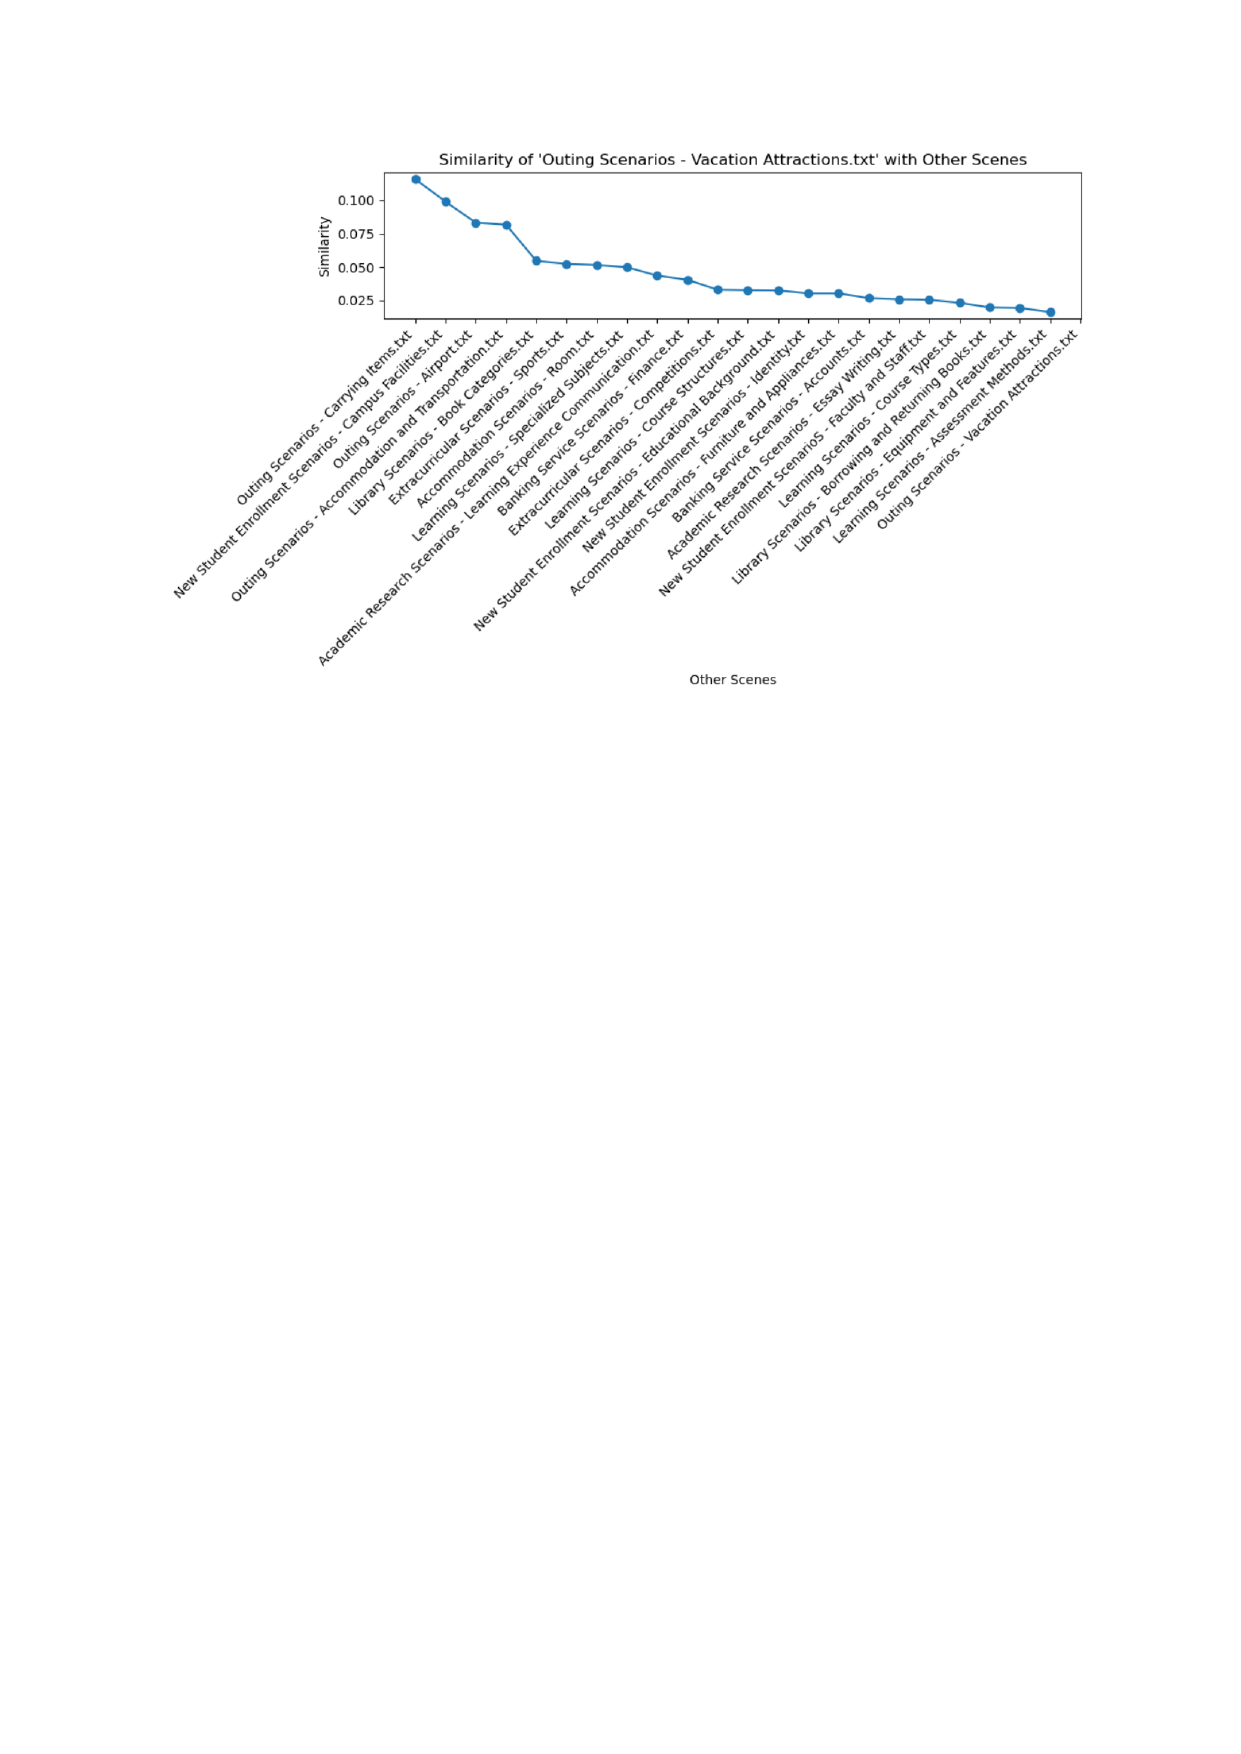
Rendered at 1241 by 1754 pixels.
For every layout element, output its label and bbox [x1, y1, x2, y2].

picture [150, 150, 1091, 696]
